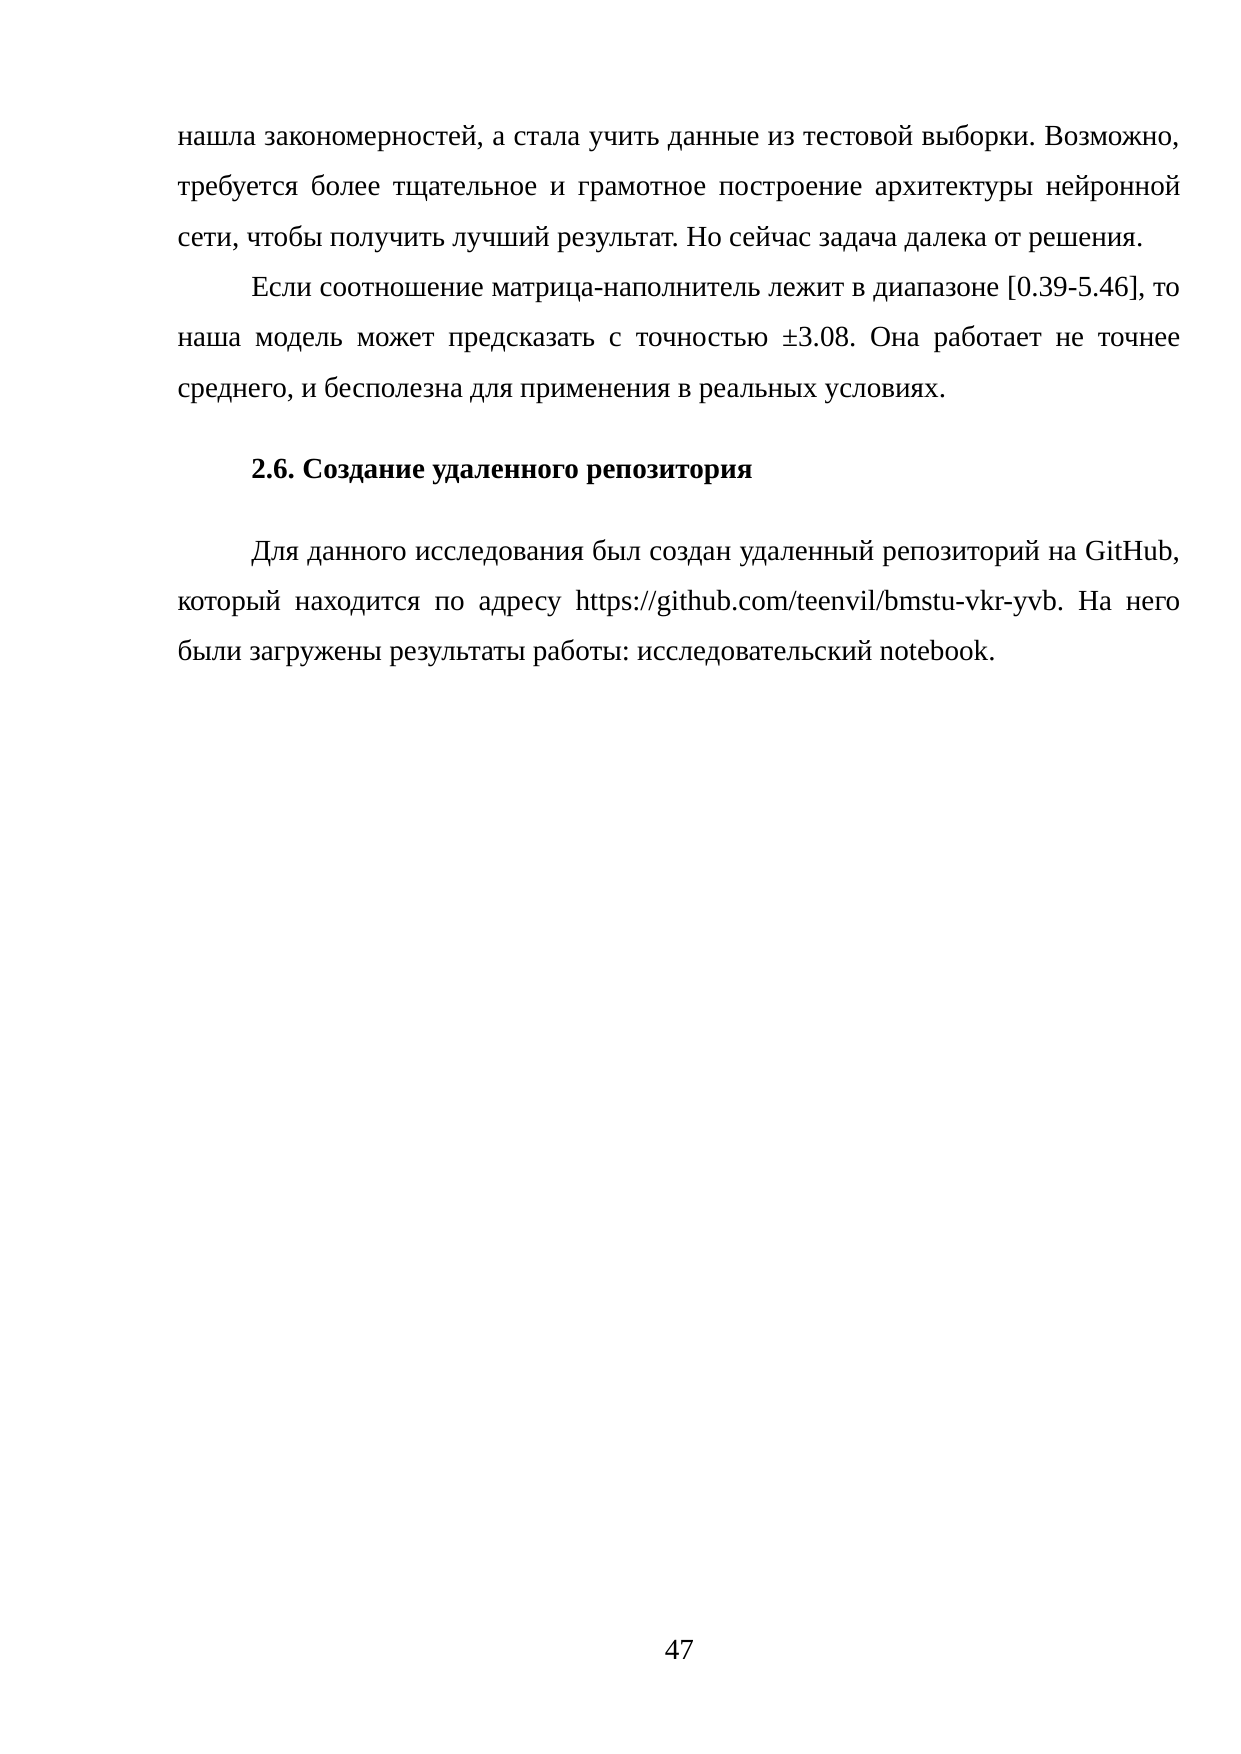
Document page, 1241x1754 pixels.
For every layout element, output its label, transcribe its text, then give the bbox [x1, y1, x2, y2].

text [177, 118, 1181, 252]
subtitle 2.6. Создание удаленного репозитория [177, 451, 1181, 485]
text Для данного исследования был создан удаленный репозиторий на GitHub, который находится по адресу https://github.com/teenvil/bmstu-vkr-yvb. На него были загружены результаты работы: исследовательский notebook. [177, 533, 1181, 667]
text Если соотношение матрица-наполнитель лежит в диапазоне [0.39-5.46], то наша модель может предсказать с точностью ±3.08. Она работает не точнее среднего, и бесполезна для применения в реальных условиях. [177, 269, 1181, 403]
